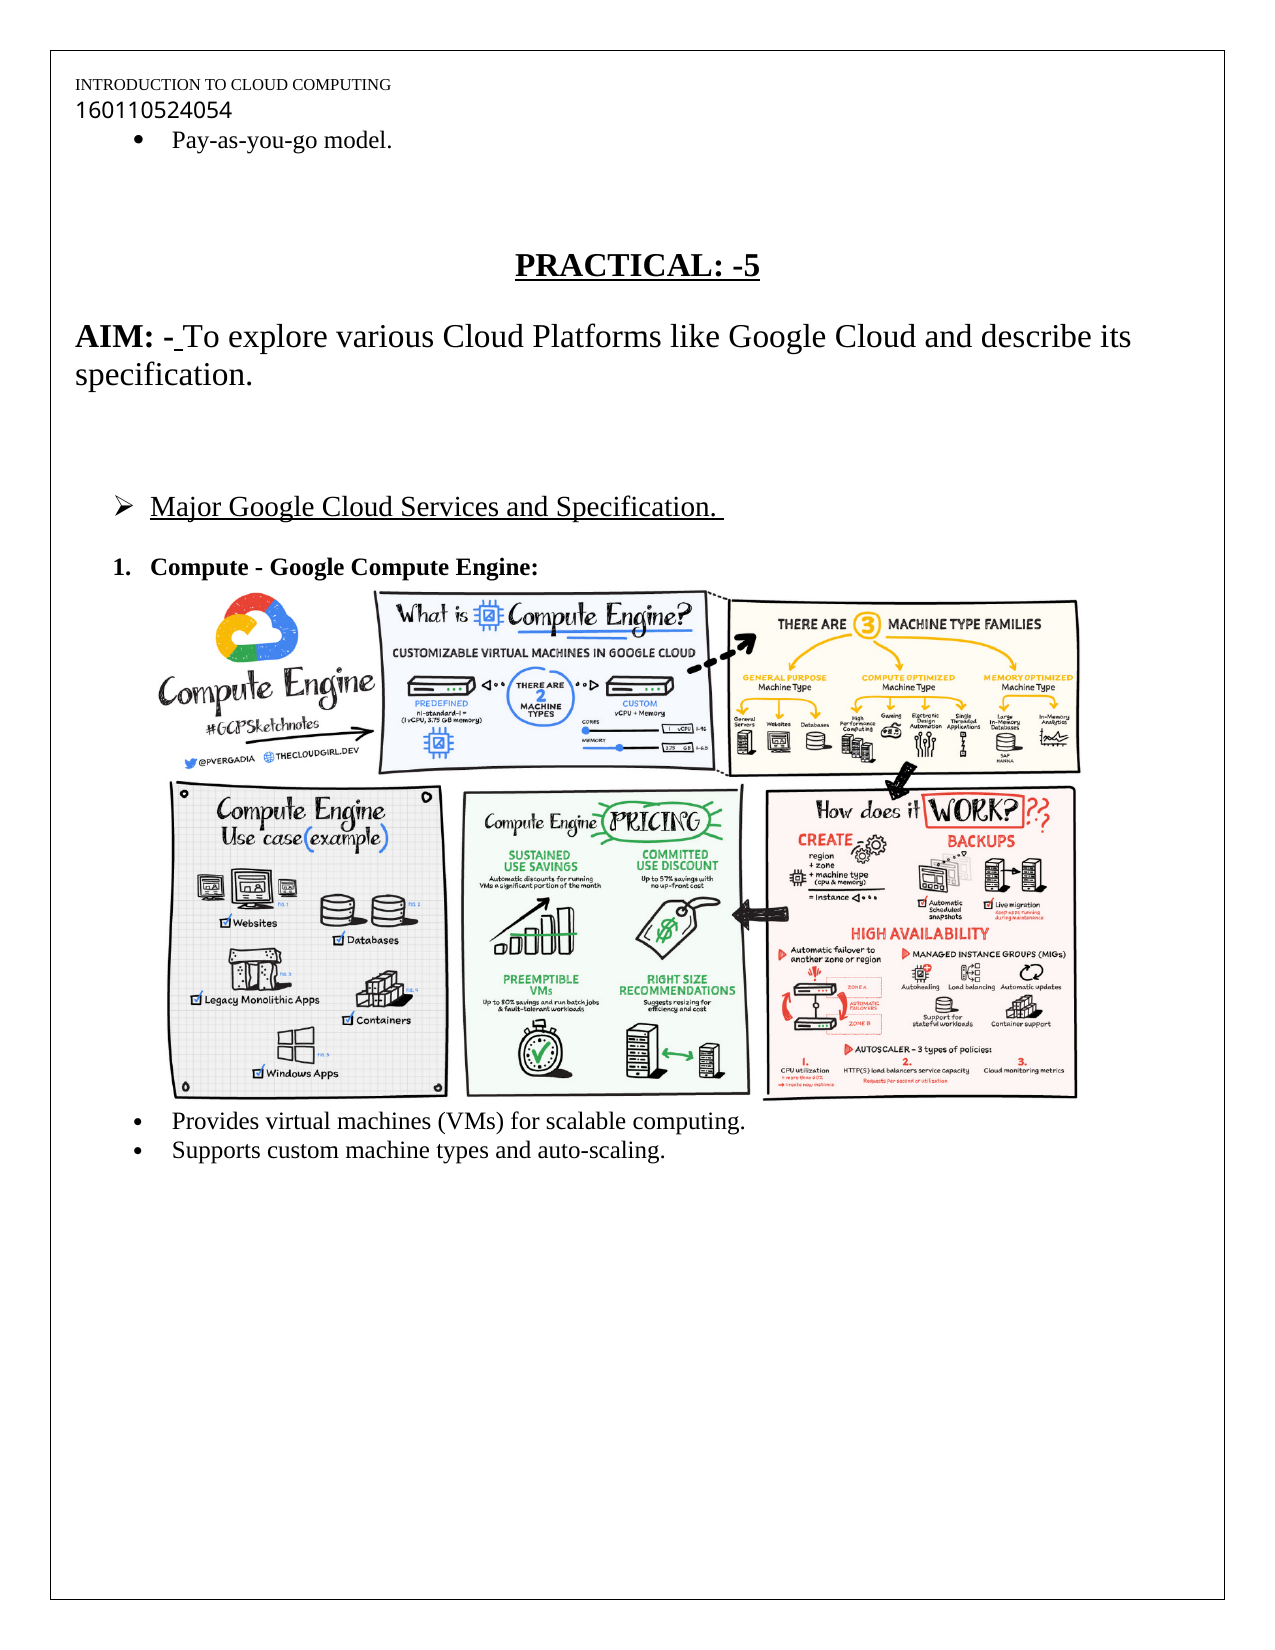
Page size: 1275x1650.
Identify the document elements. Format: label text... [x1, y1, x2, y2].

list Pay-as-you-go model. [134, 125, 1200, 154]
list Supports custom machine types and auto-scaling. [134, 1135, 1200, 1195]
text PRACTICAL: -5 [75, 246, 1200, 284]
picture [150, 581, 1084, 1107]
list Provides virtual machines (VMs) for scalable computing. [134, 1106, 1200, 1135]
text AIM: - To explore various Cloud Platforms like Google Cloud and describe its specification. [75, 316, 1200, 393]
list Major Google Cloud Services and Specification. [112, 489, 1200, 523]
